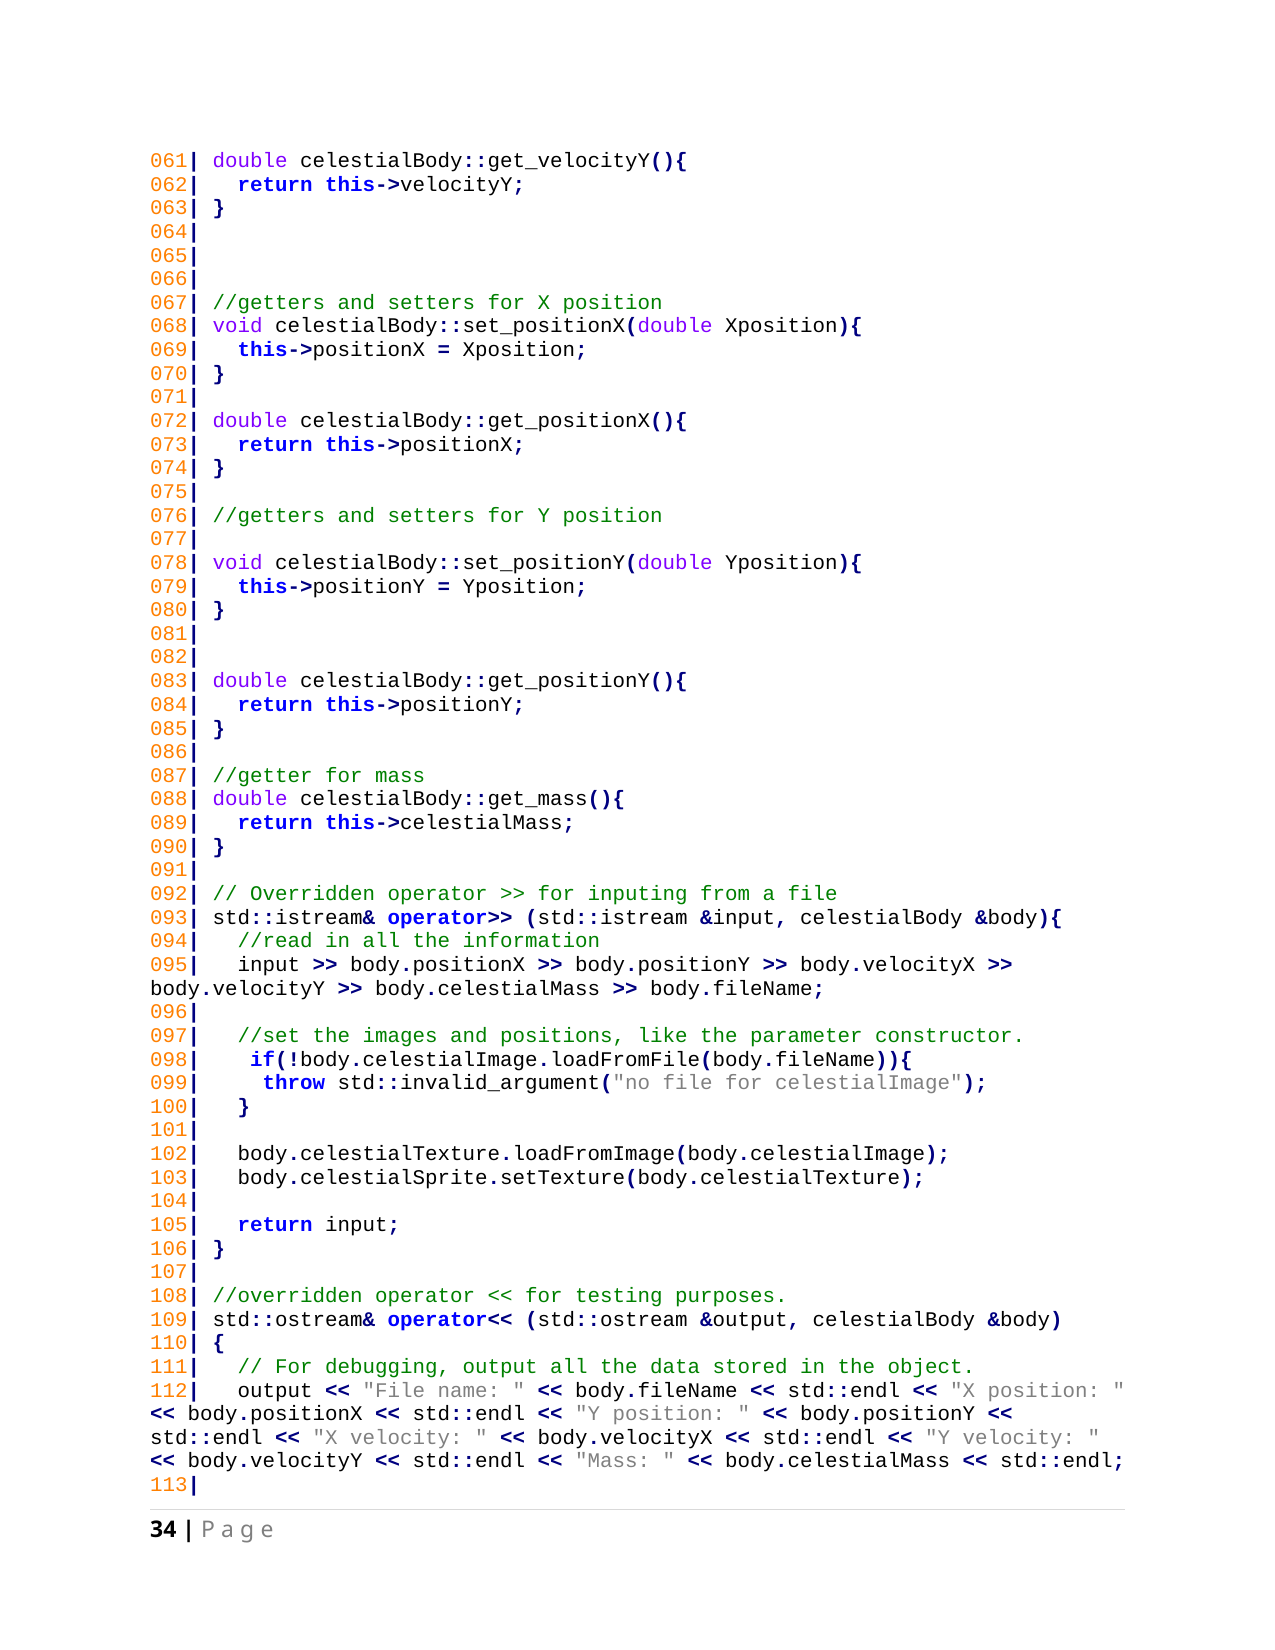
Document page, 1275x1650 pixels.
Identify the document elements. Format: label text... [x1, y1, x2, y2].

text 111| // For debugging, output all the data stored in the object. [150, 1356, 1125, 1379]
text 102| body.celestialTexture.loadFromImage(body.celestialImage); [150, 1143, 1125, 1167]
text 063| } [150, 197, 1125, 221]
text 078| void celestialBody::set_positionY(double Yposition){ [150, 552, 1125, 576]
text 071| [150, 386, 1125, 410]
text 093| std::istream& operator>> (std::istream &input, celestialBody &body){ [150, 907, 1125, 930]
text 106| } [150, 1238, 1125, 1261]
text 084| return this->positionY; [150, 694, 1125, 717]
text 069| this->positionX = Xposition; [150, 339, 1125, 363]
text 070| } [150, 363, 1125, 386]
text 083| double celestialBody::get_positionY(){ [150, 670, 1125, 694]
text 062| return this->velocityY; [150, 174, 1125, 197]
text 087| //getter for mass [150, 765, 1125, 788]
text 091| [150, 859, 1125, 883]
text 068| void celestialBody::set_positionX(double Xposition){ [150, 316, 1125, 339]
text 092| // Overridden operator >> for inputing from a file [150, 883, 1125, 907]
text 072| double celestialBody::get_positionX(){ [150, 410, 1125, 434]
text 088| double celestialBody::get_mass(){ [150, 788, 1125, 812]
text 097| //set the images and positions, like the parameter constructor. [150, 1025, 1125, 1048]
text 098| if(!body.celestialImage.loadFromFile(body.fileName)){ [150, 1048, 1125, 1072]
text 074| } [150, 457, 1125, 481]
text 109| std::ostream& operator<< (std::ostream &output, celestialBody &body) [150, 1309, 1125, 1332]
text 067| //getters and setters for X position [150, 292, 1125, 316]
text 086| [150, 741, 1125, 765]
text 077| [150, 528, 1125, 552]
text 075| [150, 481, 1125, 505]
text 090| } [150, 836, 1125, 859]
text 065| [150, 244, 1125, 268]
text 080| } [150, 599, 1125, 623]
text 107| [150, 1261, 1125, 1285]
text 099| throw std::invalid_argument("no file for celestialImage"); [150, 1072, 1125, 1096]
text 094| //read in all the information [150, 930, 1125, 954]
text 103| body.celestialSprite.setTexture(body.celestialTexture); [150, 1167, 1125, 1190]
text 085| } [150, 717, 1125, 741]
text 100| } [150, 1096, 1125, 1119]
text 113| [150, 1474, 1125, 1498]
text 112| output << "File name: " << body.fileName << std::endl << "X position: " << body.positionX << std::endl << "Y position: " << body.positionY << std::endl << "X velocity: " << body.velocityX << std::endl << "Y velocity: " << body.velocityY << std::endl << "Mass: " << body.celestialMass << std::endl; [150, 1379, 1125, 1474]
text 105| return input; [150, 1214, 1125, 1238]
text 096| [150, 1001, 1125, 1025]
text 064| [150, 221, 1125, 244]
text 089| return this->celestialMass; [150, 812, 1125, 836]
text 104| [150, 1190, 1125, 1214]
text 066| [150, 268, 1125, 292]
text 079| this->positionY = Yposition; [150, 576, 1125, 599]
text 110| { [150, 1332, 1125, 1356]
text 081| [150, 623, 1125, 647]
text 073| return this->positionX; [150, 434, 1125, 457]
text 082| [150, 647, 1125, 670]
text 108| //overridden operator << for testing purposes. [150, 1285, 1125, 1309]
text 061| double celestialBody::get_velocityY(){ [150, 150, 1125, 174]
text 076| //getters and setters for Y position [150, 505, 1125, 528]
text 095| input >> body.positionX >> body.positionY >> body.velocityX >> body.velocityY >> body.celestialMass >> body.fileName; [150, 954, 1125, 1001]
text 101| [150, 1119, 1125, 1143]
